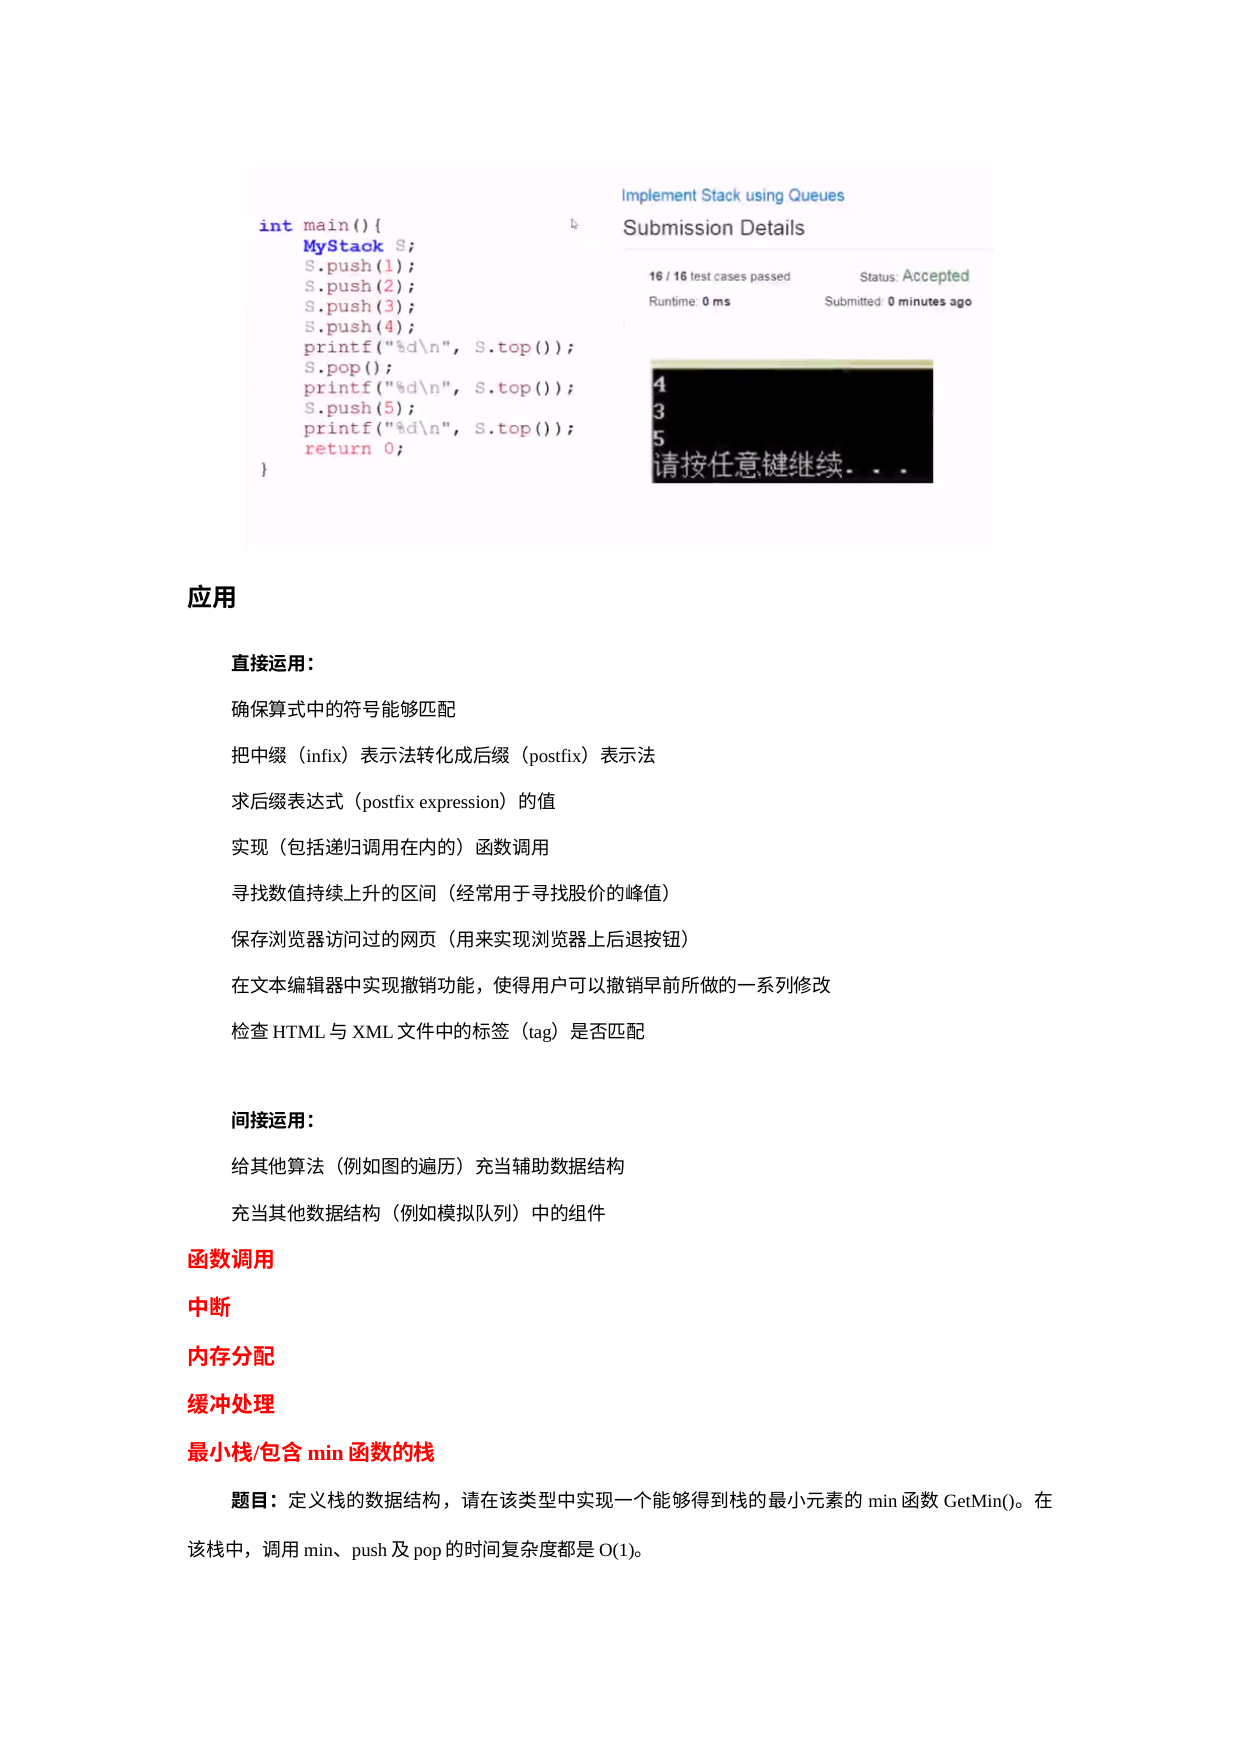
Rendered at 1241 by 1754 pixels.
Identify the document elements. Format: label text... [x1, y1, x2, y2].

picture [246, 162, 994, 551]
text 实现（包括递归调用在内的）函数调用 [187, 830, 1053, 862]
subtitle 应用 [187, 563, 1053, 628]
subtitle 函数调用 [187, 1242, 1053, 1274]
text 把中缀（infix）表示法转化成后缀（postfix）表示法 [187, 738, 1053, 770]
text 充当其他数据结构（例如模拟队列）中的组件 [187, 1196, 1053, 1228]
subtitle 中断 [187, 1290, 1053, 1322]
text 给其他算法（例如图的遍历）充当辅助数据结构 [187, 1149, 1053, 1182]
text 在文本编辑器中实现撤销功能，使得用户可以撤销早前所做的一系列修改 [187, 968, 1053, 1001]
text 直接运用： [187, 646, 1053, 678]
subtitle 最小栈/包含min函数的栈 [187, 1435, 1053, 1467]
text 检查HTML与XML文件中的标签（tag）是否匹配 [187, 1014, 1053, 1047]
text 题目：定义栈的数据结构，请在该类型中实现一个能够得到栈的最小元素的min函数GetMin()。在该栈中，调用min、push及pop的时间复杂度都是O(1)。 [187, 1483, 1053, 1564]
text 保存浏览器访问过的网页（用来实现浏览器上后退按钮） [187, 922, 1053, 954]
text 寻找数值持续上升的区间（经常用于寻找股价的峰值） [187, 876, 1053, 908]
subtitle 内存分配 [187, 1338, 1053, 1371]
text 求后缀表达式（postfix expression）的值 [187, 784, 1053, 816]
text 间接运用： [187, 1103, 1053, 1136]
text 确保算式中的符号能够匹配 [187, 692, 1053, 724]
subtitle 缓冲处理 [187, 1387, 1053, 1419]
